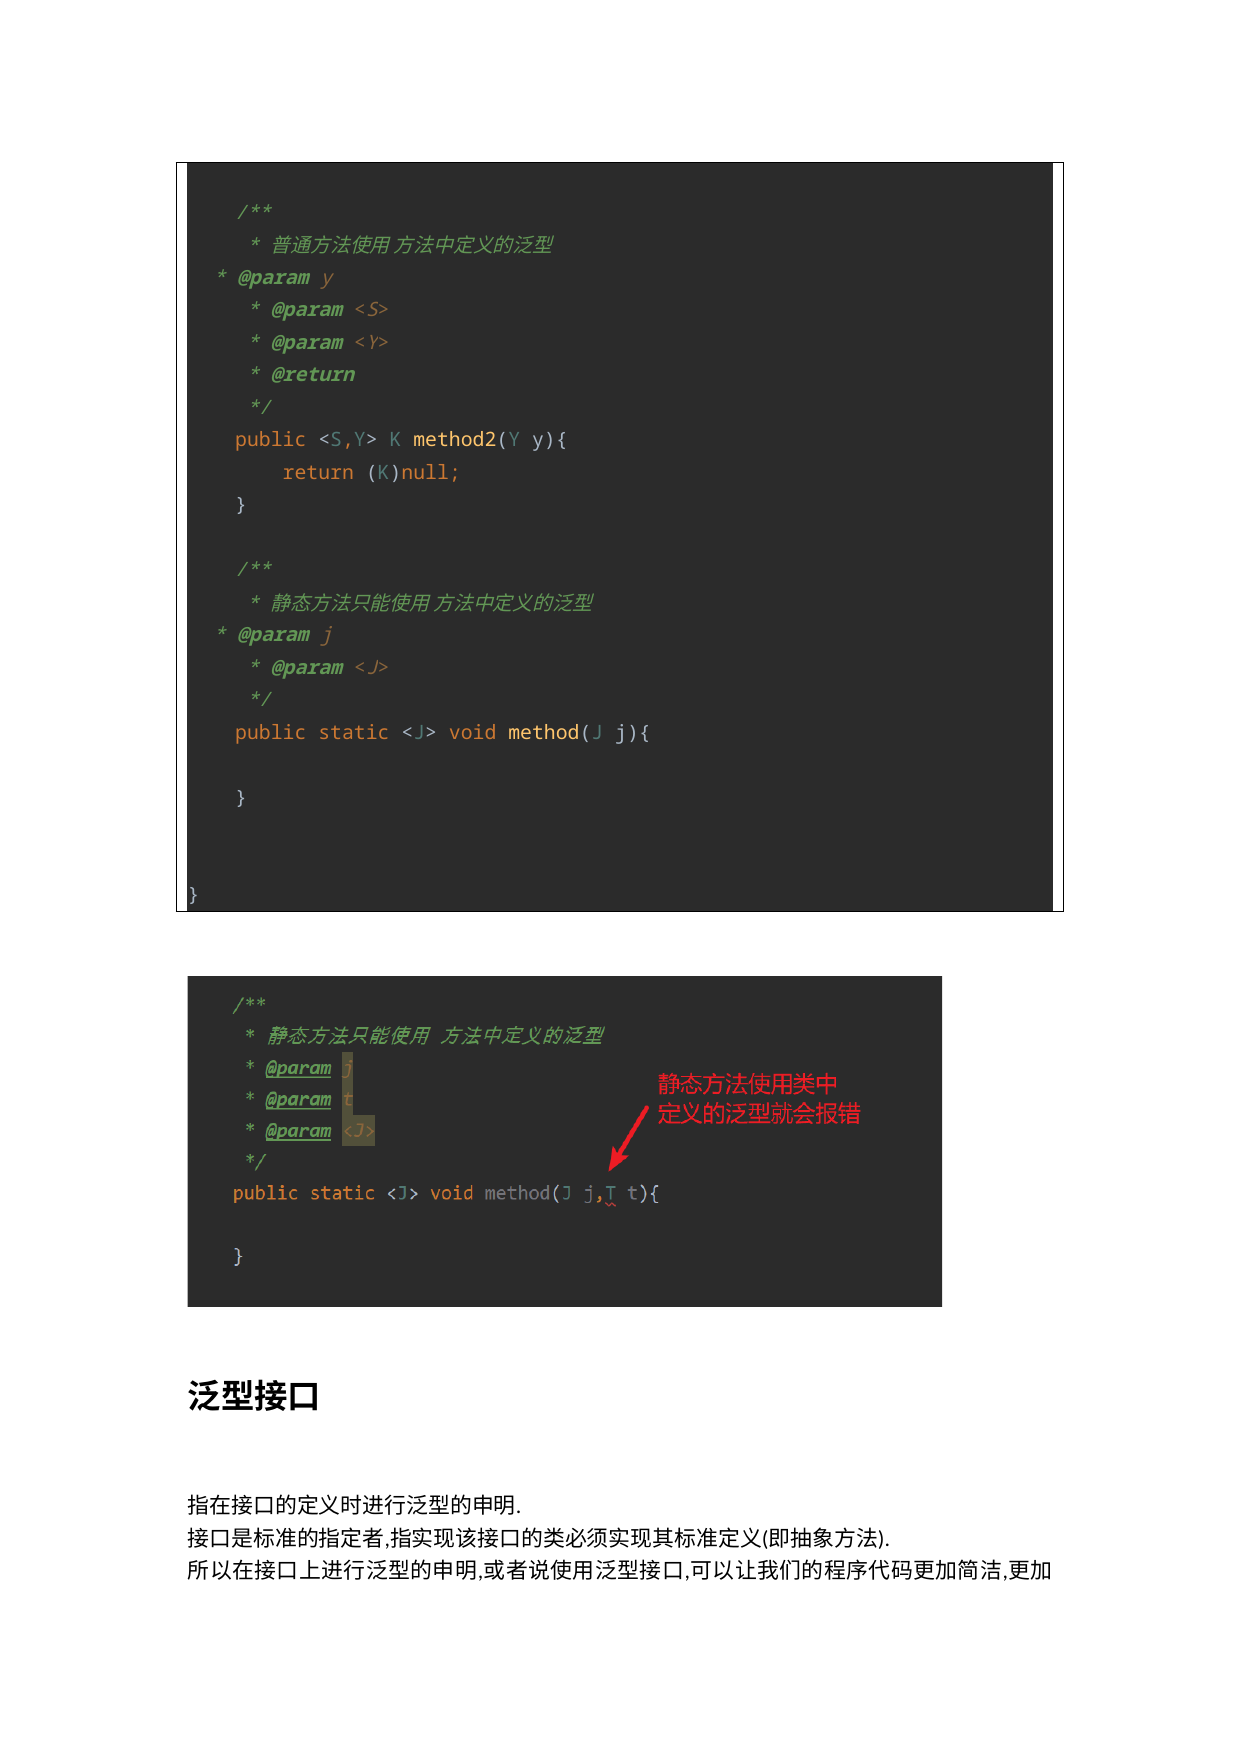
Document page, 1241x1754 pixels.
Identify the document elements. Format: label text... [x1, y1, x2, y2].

subtitle 泛型接口 [187, 1361, 1053, 1426]
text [187, 1553, 1053, 1585]
picture [187, 976, 943, 1307]
text 指在接口的定义时进行泛型的申明. [187, 1488, 1053, 1520]
text 接口是标准的指定者,指实现该接口的类必须实现其标准定义(即抽象方法). [187, 1520, 1053, 1553]
